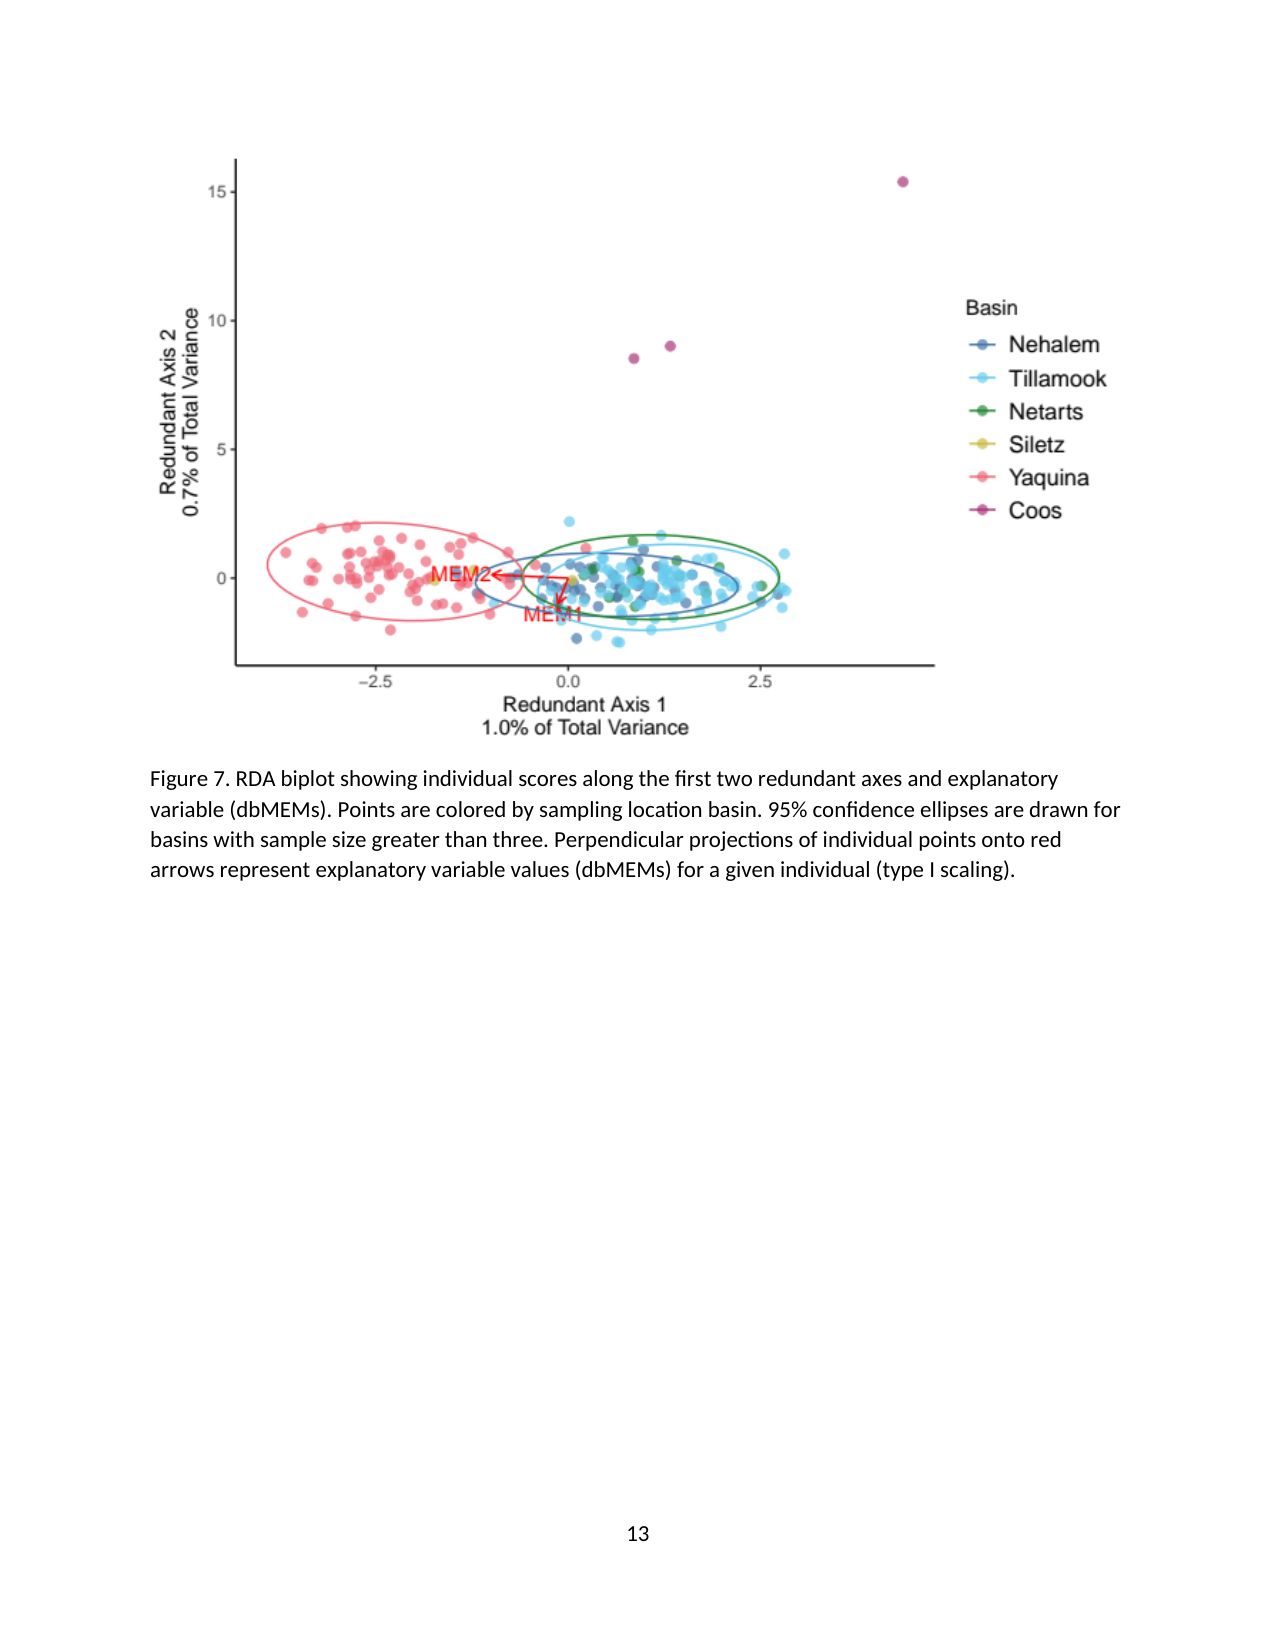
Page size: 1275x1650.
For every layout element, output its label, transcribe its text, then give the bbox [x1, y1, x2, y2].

text Figure 7. RDA biplot showing individual scores along the first two redundant axes and explanatory variable (dbMEMs). Points are colored by sampling location basin. 95% confidence ellipses are drawn for basins with sample size greater than three. Perpendicular projections of individual points onto red arrows represent explanatory variable values (dbMEMs) for a given individual (type I scaling). [150, 764, 1125, 883]
